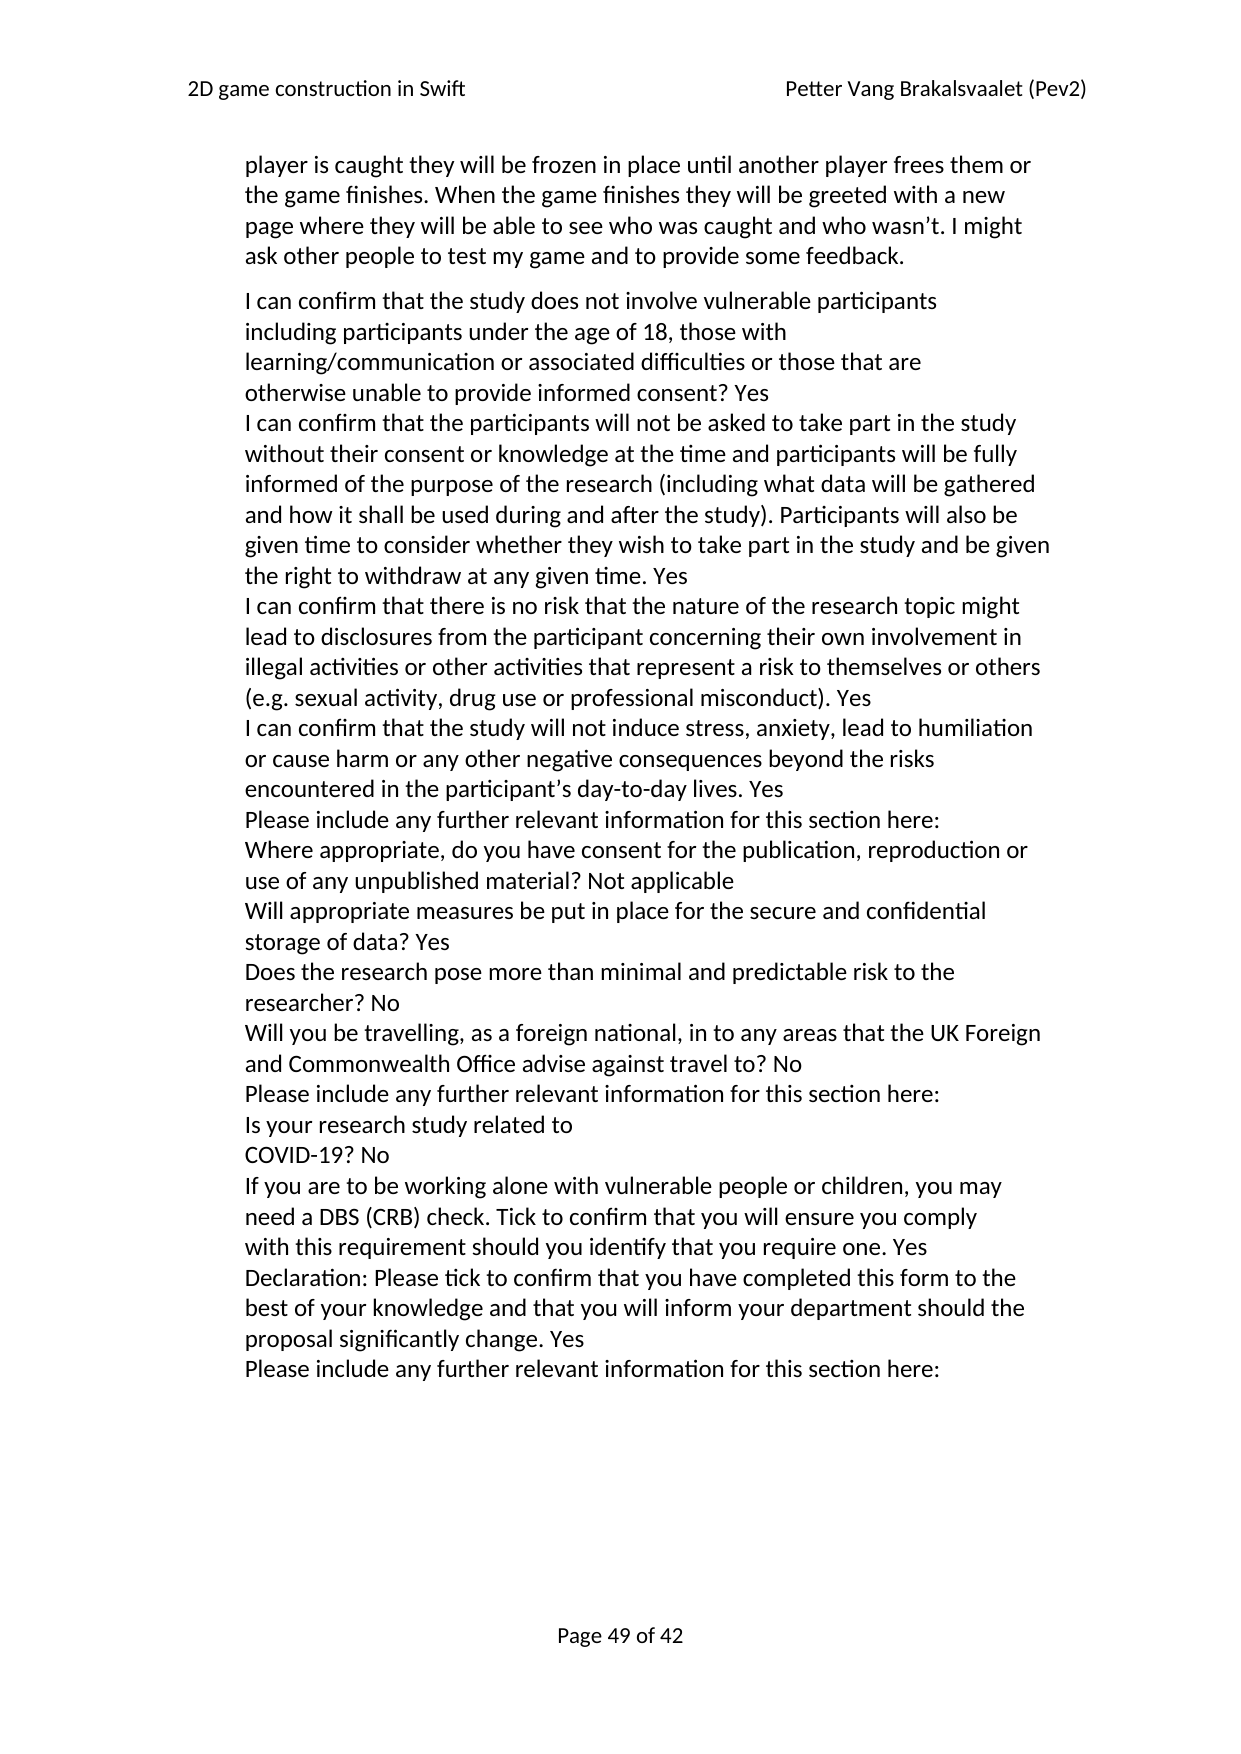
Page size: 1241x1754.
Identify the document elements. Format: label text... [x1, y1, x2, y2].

text Declaration: Please tick to confirm that you have completed this form to the best of your knowledge and that you will inform your department should the proposal significantly change. Yes [244, 1262, 1036, 1353]
text Please include any further relevant information for this section here: [244, 1079, 1052, 1109]
text I can confirm that the participants will not be asked to take part in the study without their consent or knowledge at the time and participants will be fully informed of the purpose of the research (including what data will be gathered and how it shall be used during and after the study). Participants will also be given time to consider whether they wish to take part in the study and be given the right to withdraw at any given time. Yes [244, 407, 1052, 590]
text If you are to be working alone with vulnerable people or children, you may need a DBS (CRB) check. Tick to confirm that you will ensure you comply with this requirement should you identify that you require one. Yes [244, 1170, 1020, 1262]
text Will appropriate measures be put in place for the secure and confidential storage of data? Yes [244, 896, 1042, 957]
text Please include any further relevant information for this section here: [244, 1353, 1052, 1384]
text Does the research pose more than minimal and predictable risk to the researcher? No [244, 957, 1052, 1018]
text Will you be travelling, as a foreign national, in to any areas that the UK Foreign and Commonwealth Office advise against travel to? No [244, 1018, 1052, 1079]
text Please include any further relevant information for this section here: [244, 804, 1052, 834]
text Where appropriate, do you have consent for the publication, reproduction or use of any unpublished material? Not applicable [244, 834, 1037, 896]
text I can confirm that the study will not induce stress, anxiety, lead to humiliation or cause harm or any other negative consequences beyond the risks encountered in the participant’s day-to-day lives. Yes [244, 712, 1038, 804]
text Is your research study related to COVID-19? No [244, 1109, 601, 1170]
text I can confirm that there is no risk that the nature of the research topic might lead to disclosures from the participant concerning their own involvement in illegal activities or other activities that represent a risk to themselves or others (e.g. sexual activity, drug use or professional misconduct). Yes [244, 590, 1052, 712]
text I can confirm that the study does not involve vulnerable participants including participants under the age of 18, those with learning/communication or associated difficulties or those that are otherwise unable to provide informed consent? Yes [244, 285, 1019, 407]
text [244, 149, 1053, 271]
